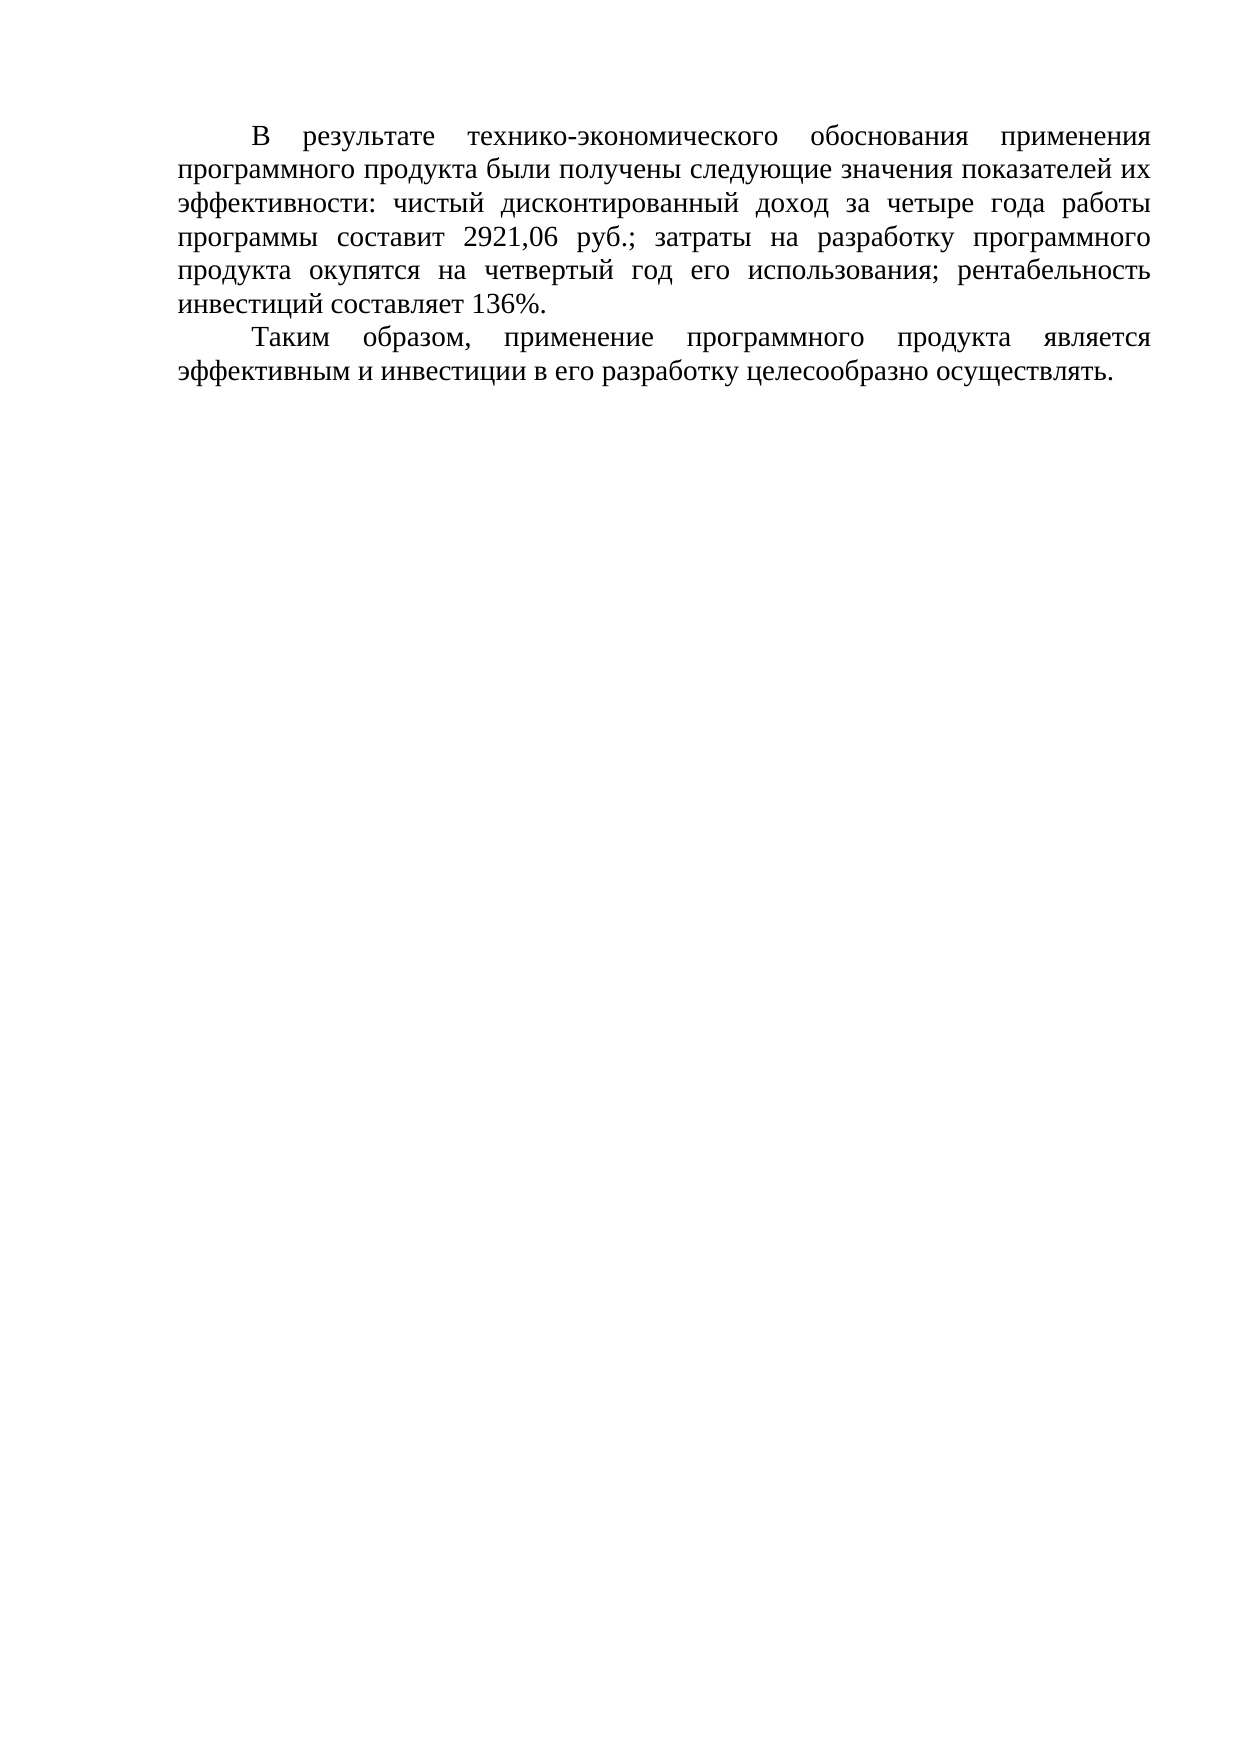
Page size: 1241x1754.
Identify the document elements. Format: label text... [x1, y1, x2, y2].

text Таким образом, применение программного продукта является эффективным и инвестиции в его разработку целесообразно осуществлять. [177, 319, 1152, 386]
text В результате технико-экономического обоснования применения программного продукта были получены следующие значения показателей их эффективности: чистый дисконтированный доход за четыре года работы программы составит 2921,06 руб.; затраты на разработку программного продукта окупятся на четвертый год его использования; рентабельность инвестиций составляет 136%. [177, 118, 1152, 319]
